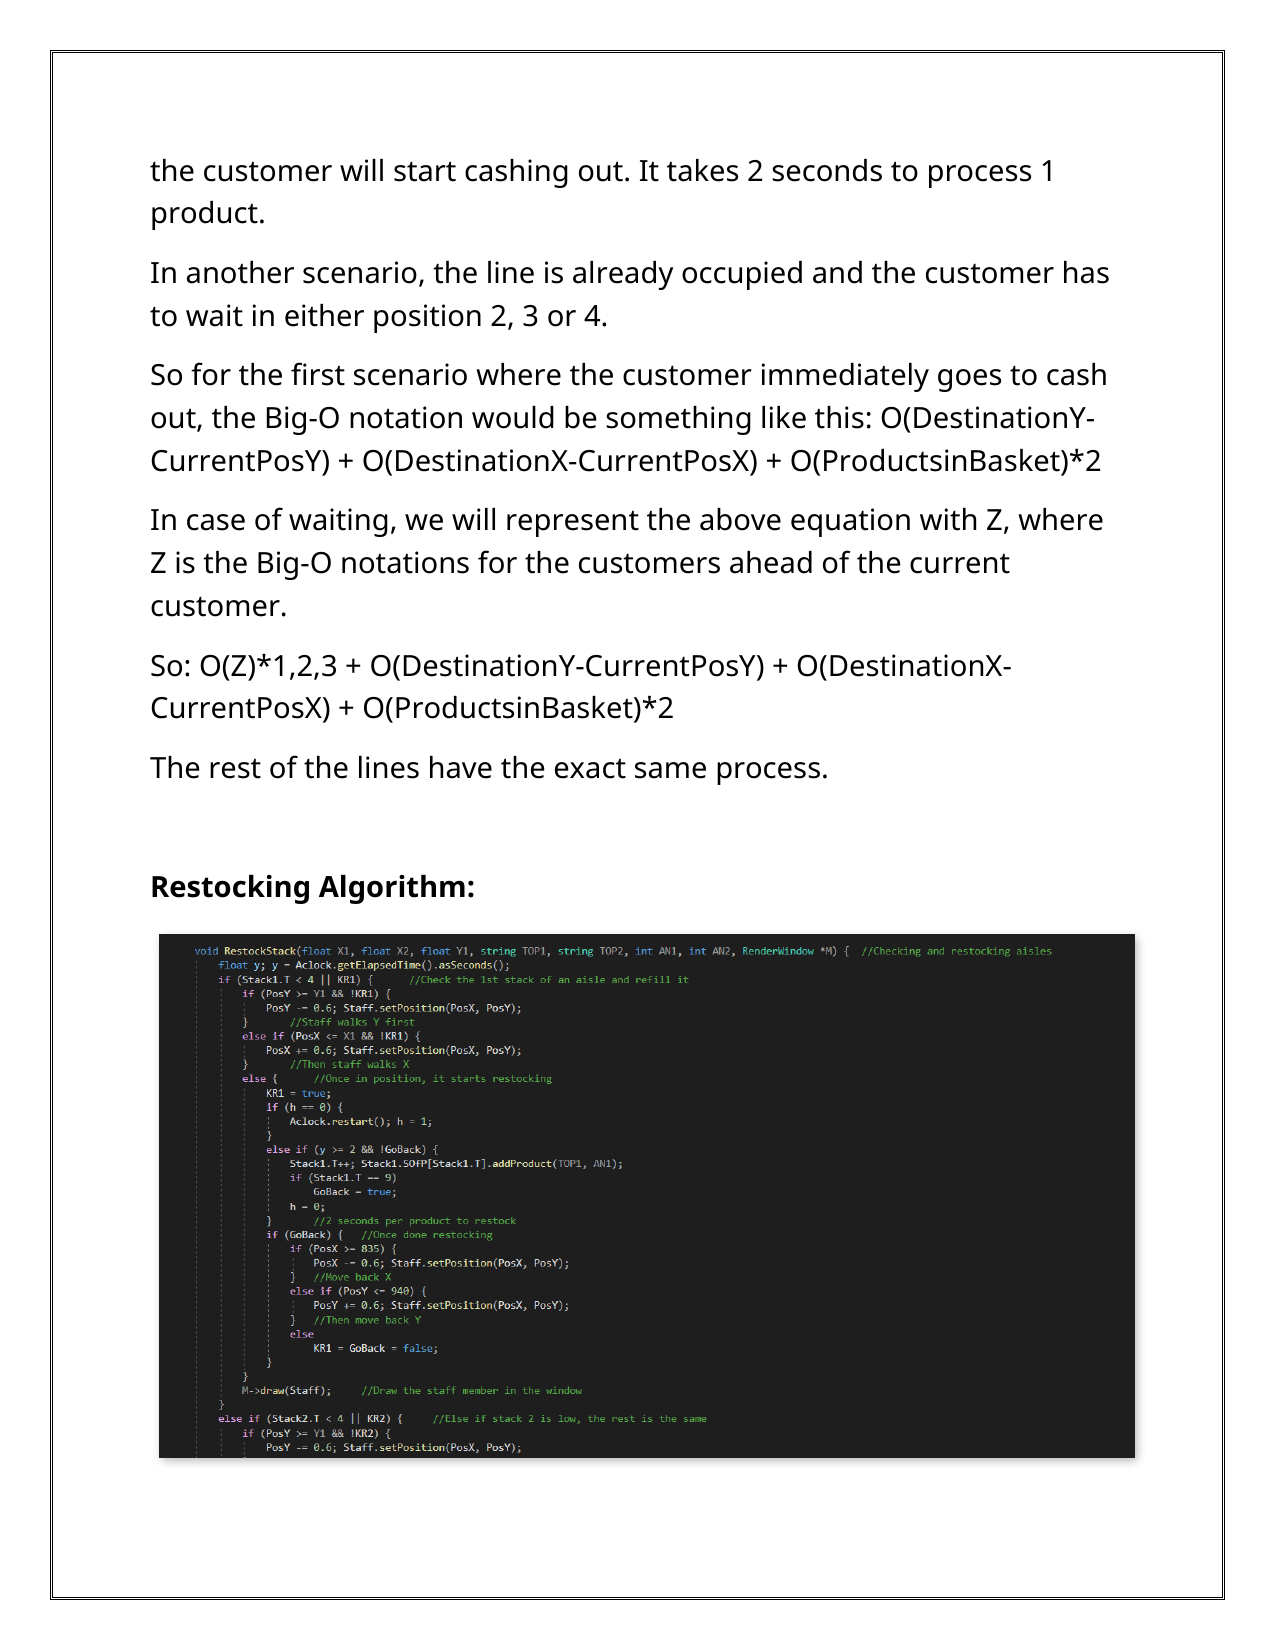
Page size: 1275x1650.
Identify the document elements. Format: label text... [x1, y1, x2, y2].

picture [159, 934, 1135, 1458]
text So: O(Z)*1,2,3 + O(DestinationY-CurrentPosY) + O(DestinationX-CurrentPosX) + O(ProductsinBasket)*2 [150, 645, 1125, 727]
text The rest of the lines have the exact same process. [150, 747, 1125, 787]
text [150, 150, 1125, 232]
text In case of waiting, we will represent the above equation with Z, where Z is the Big-O notations for the customers ahead of the current customer. [150, 500, 1125, 625]
text In another scenario, the line is already occupied and the customer has to wait in either position 2, 3 or 4. [150, 252, 1125, 335]
text Restocking Algorithm: [150, 866, 1125, 906]
text So for the first scenario where the customer immediately goes to cash out, the Big-O notation would be something like this: O(DestinationY-CurrentPosY) + O(DestinationX-CurrentPosX) + O(ProductsinBasket)*2 [150, 354, 1125, 480]
